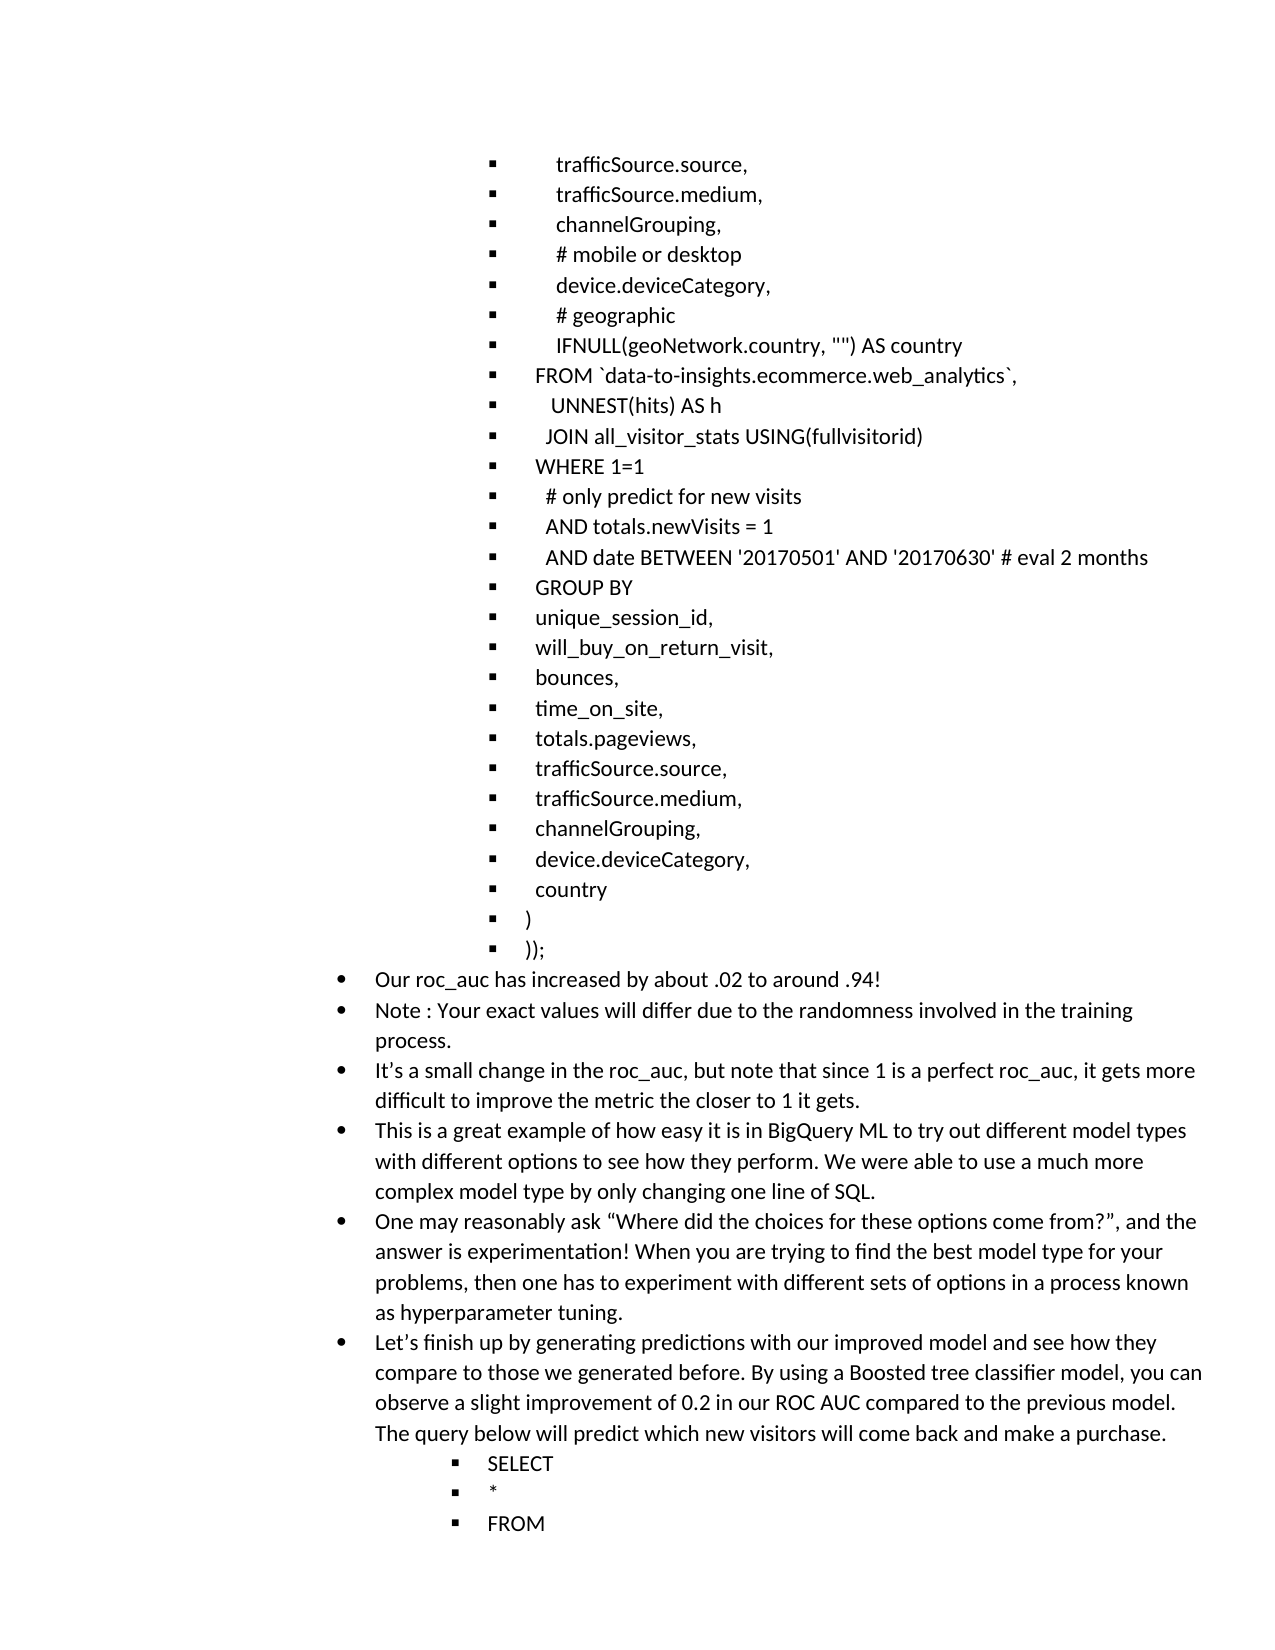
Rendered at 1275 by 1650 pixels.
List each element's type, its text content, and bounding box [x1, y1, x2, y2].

list channelGrouping, [487, 210, 1209, 238]
list trafficSource.source, [487, 150, 1209, 178]
list AND date BETWEEN '20170501' AND '20170630' # eval 2 months [487, 543, 1209, 571]
list # geographic [487, 301, 1209, 329]
list Let’s finish up by generating predictions with our improved model and see how they compare to those we generated before. By using a Boosted tree classifier model, you can observe a slight improvement of 0.2 in our ROC AUC compared to the previous model. The query below will predict which new visitors will come back and make a purchase. [337, 1328, 1209, 1447]
list # mobile or desktop [487, 241, 1209, 269]
list trafficSource.medium, [487, 784, 1209, 812]
list trafficSource.medium, [487, 180, 1209, 208]
list will_buy_on_return_visit, [487, 633, 1209, 661]
list FROM `data-to-insights.ecommerce.web_analytics`, [487, 361, 1209, 389]
list totals.pageviews, [487, 724, 1209, 752]
list It’s a small change in the roc_auc, but note that since 1 is a perfect roc_auc, it gets more difficult to improve the metric the closer to 1 it gets. [337, 1056, 1209, 1114]
list AND totals.newVisits = 1 [487, 512, 1209, 541]
list Our roc_auc has increased by about .02 to around .94! [337, 966, 1209, 994]
list This is a great example of how easy it is in BigQuery ML to try out different model types with different options to see how they perform. We were able to use a much more complex model type by only changing one line of SQL. [337, 1117, 1209, 1205]
list device.deviceCategory, [487, 271, 1209, 299]
list GROUP BY [487, 573, 1209, 601]
list device.deviceCategory, [487, 845, 1209, 873]
list # only predict for new visits [487, 482, 1209, 510]
list WHERE 1=1 [487, 452, 1209, 480]
list SELECT [450, 1449, 1209, 1477]
list One may reasonably ask “Where did the choices for these options come from?”, and the answer is experimentation! When you are trying to find the best model type for your problems, then one has to experiment with different sets of options in a process known as hyperparameter tuning. [337, 1207, 1209, 1326]
list country [487, 875, 1209, 903]
list unique_session_id, [487, 603, 1209, 631]
list FROM [450, 1509, 1209, 1537]
list Note : Your exact values will differ due to the randomness involved in the training process. [337, 996, 1209, 1054]
list * [450, 1479, 1209, 1507]
list IFNULL(geoNetwork.country, "") AS country [487, 331, 1209, 359]
list channelGrouping, [487, 814, 1209, 843]
list trafficSource.source, [487, 754, 1209, 782]
list )); [487, 935, 1209, 963]
list bounces, [487, 663, 1209, 692]
list ) [487, 905, 1209, 933]
list JOIN all_visitor_stats USING(fullvisitorid) [487, 422, 1209, 450]
list time_on_site, [487, 694, 1209, 722]
list UNNEST(hits) AS h [487, 392, 1209, 420]
